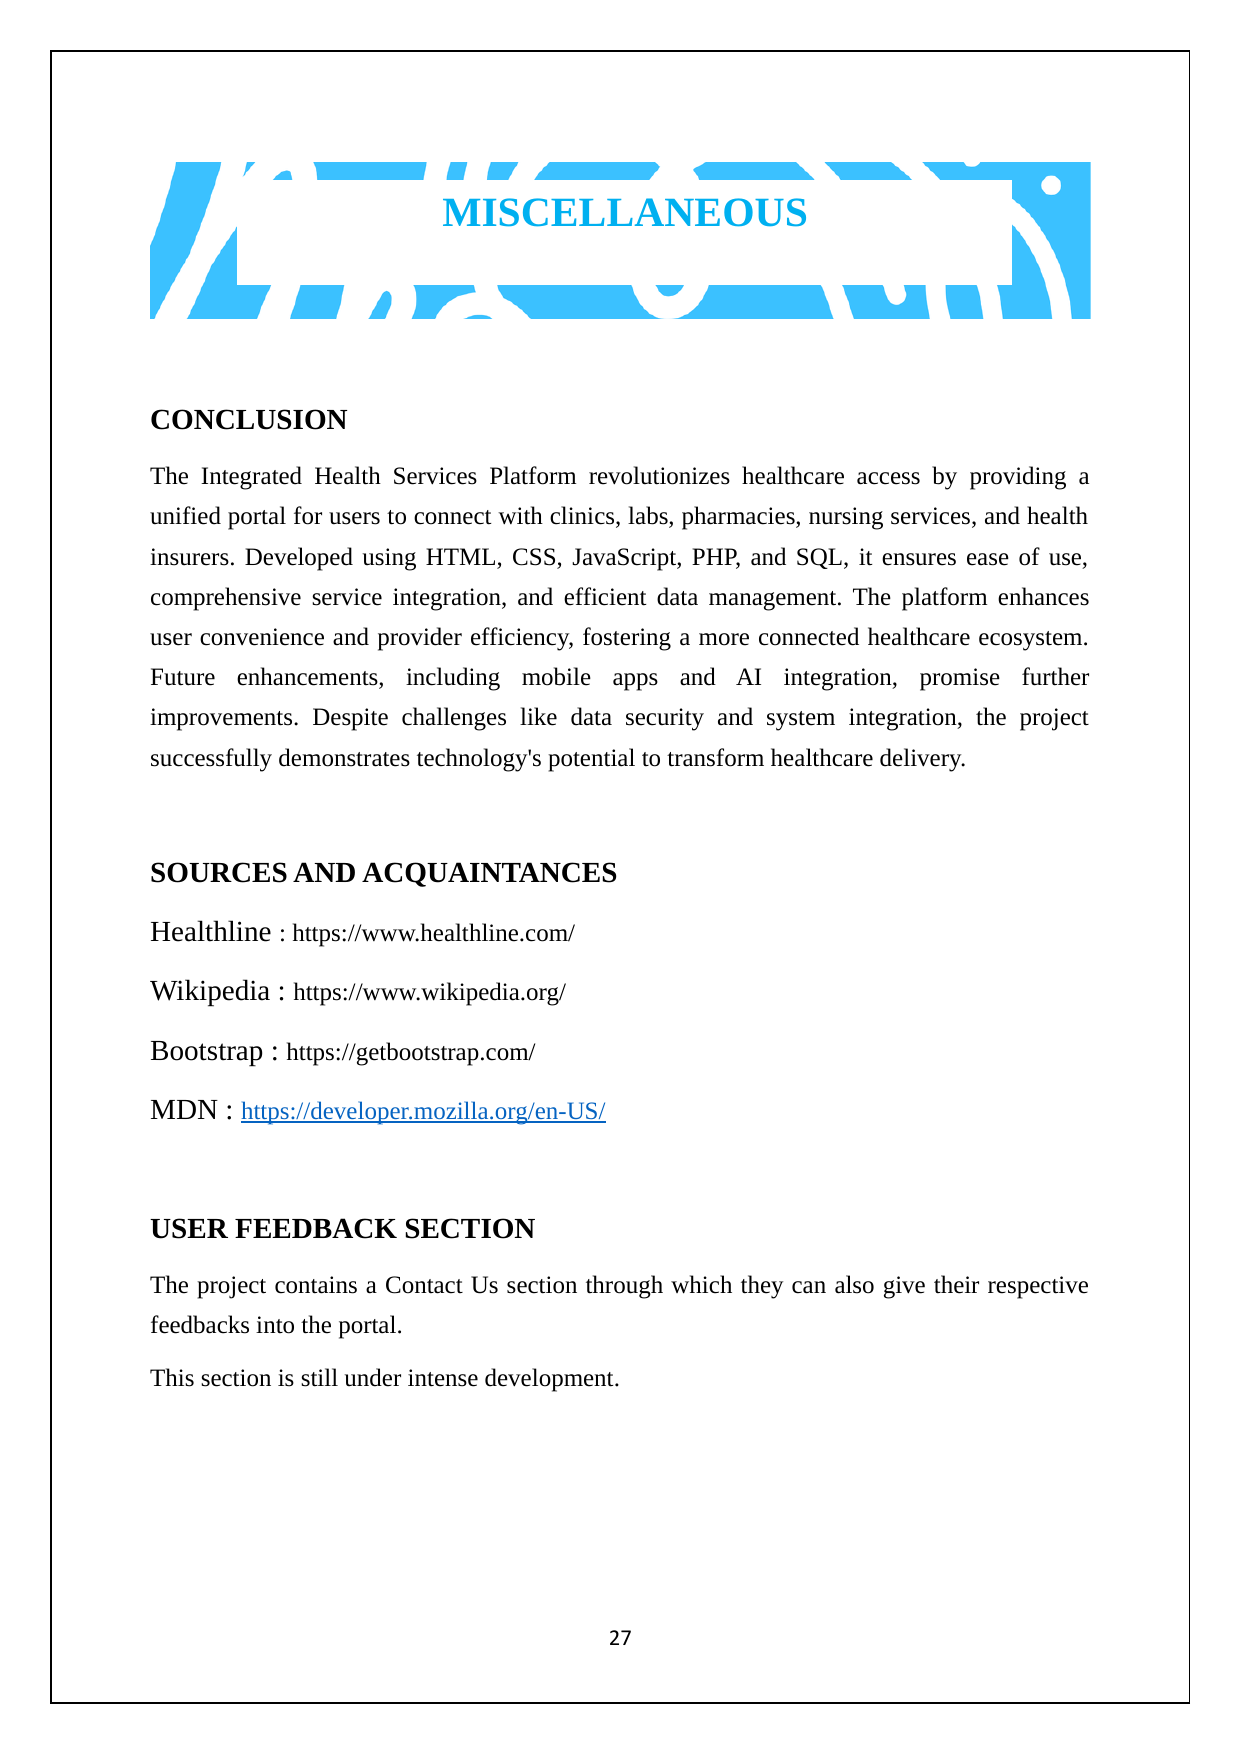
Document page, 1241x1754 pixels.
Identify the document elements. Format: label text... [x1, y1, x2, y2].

text This section is still under intense development. [150, 1363, 1090, 1392]
text MDN : https://developer.mozilla.org/en-US/ [150, 1092, 1090, 1126]
text Bootstrap : https://getbootstrap.com/ [150, 1033, 1090, 1066]
text CONCLUSION [150, 402, 1090, 435]
text USER FEEDBACK SECTION [150, 1211, 1090, 1244]
text The Integrated Health Services Platform revolutionizes healthcare access by providing a unified portal for users to connect with clinics, labs, pharmacies, nursing services, and health insurers. Developed using HTML, CSS, JavaScript, PHP, and SQL, it ensures ease of use, comprehensive service integration, and efficient data management. The platform enhances user convenience and provider efficiency, fostering a more connected healthcare ecosystem. Future enhancements, including mobile apps and AI integration, promise further improvements. Despite challenges like data security and system integration, the project successfully demonstrates technology's potential to transform healthcare delivery. [150, 461, 1090, 771]
text The project contains a Contact Us section through which they can also give their respective feedbacks into the portal. [150, 1270, 1090, 1339]
picture [150, 162, 1091, 319]
text SOURCES AND ACQUAINTANCES [150, 855, 1090, 888]
text Healthline : https://www.healthline.com/ [150, 914, 1090, 948]
text Wikipedia : https://www.wikipedia.org/ [150, 973, 1090, 1007]
